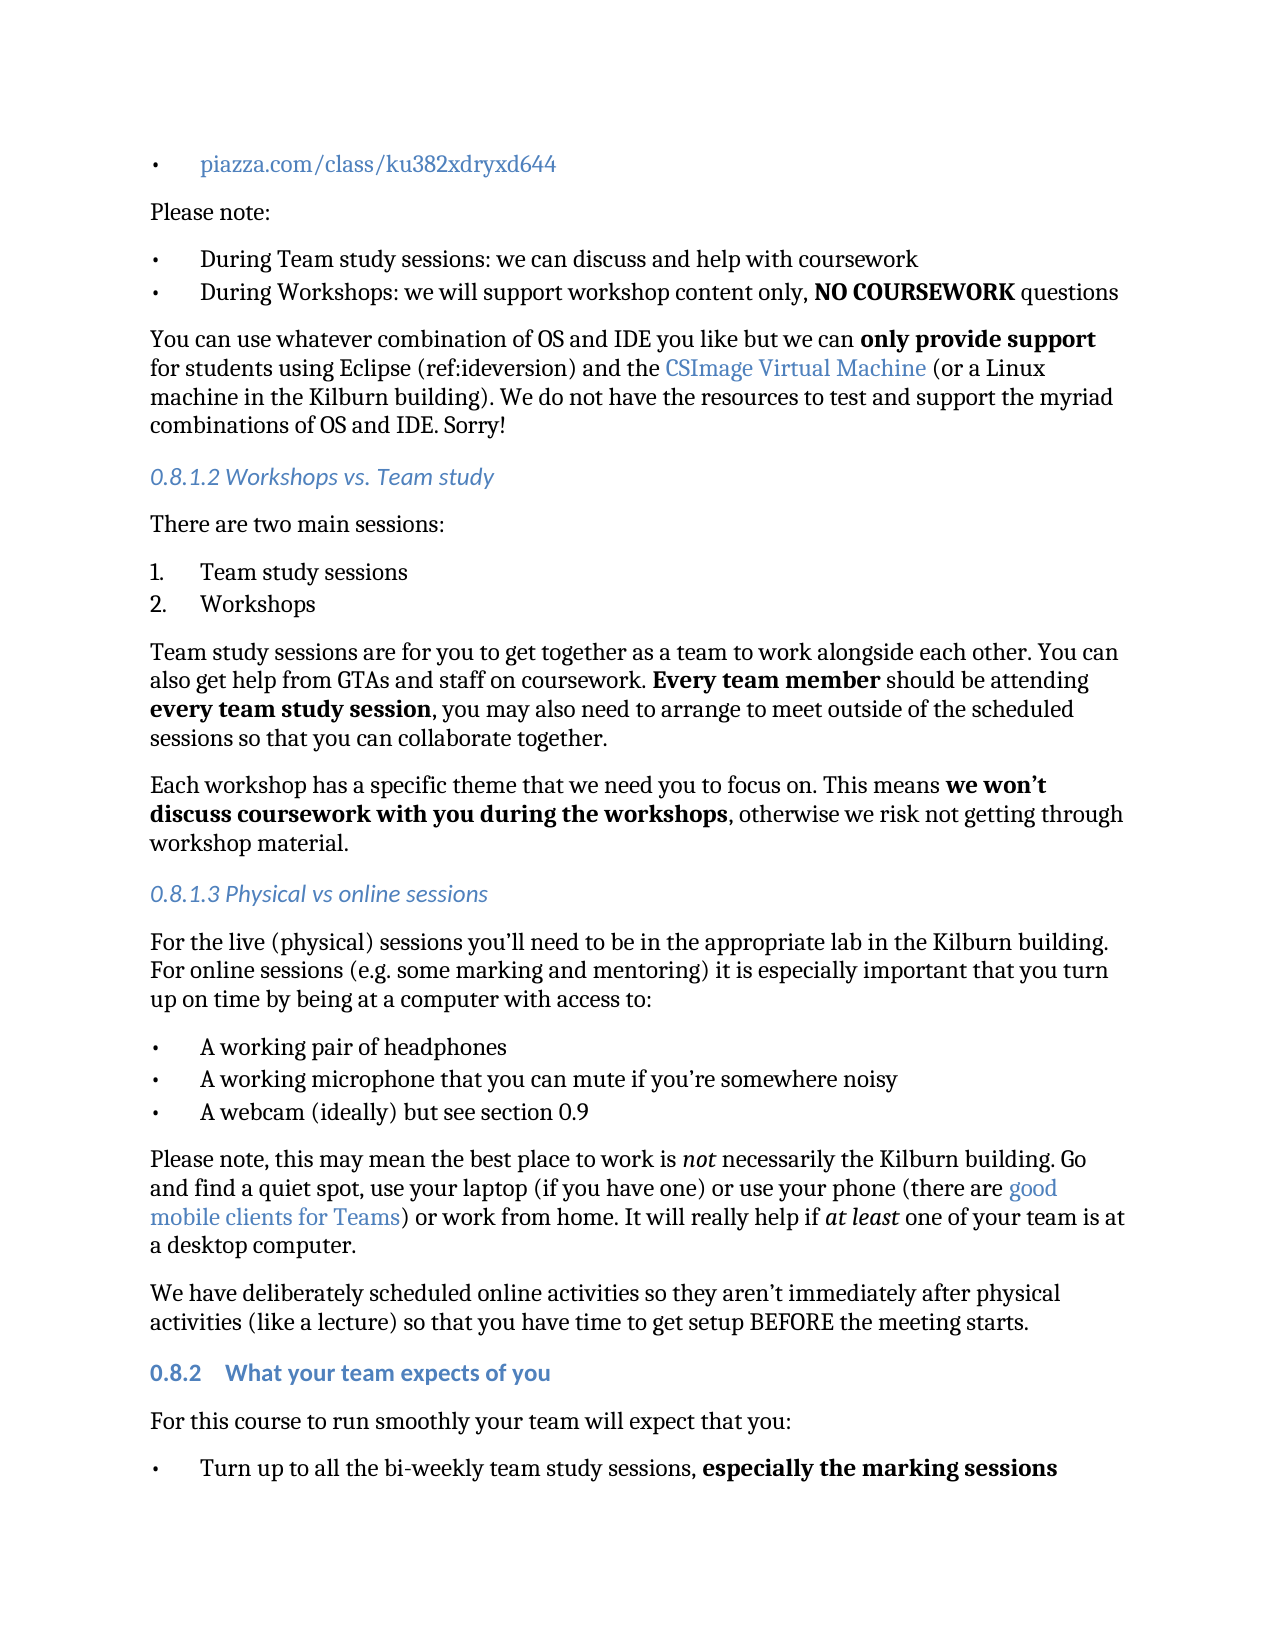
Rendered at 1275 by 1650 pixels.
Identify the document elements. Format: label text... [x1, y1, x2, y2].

text Please note: [150, 197, 1125, 226]
list A webcam (ideally) but see section 0.9 [150, 1098, 1125, 1126]
list Turn up to all the bi-weekly team study sessions, especially the marking sessions [150, 1454, 1125, 1483]
list During Team study sessions: we can discuss and help with coursework [150, 245, 1125, 274]
list A working pair of headphones [150, 1033, 1125, 1061]
text There are two main sessions: [150, 510, 1125, 539]
text We have deliberately scheduled online activities so they aren’t immediately after physical activities (like a lecture) so that you have time to get setup BEFORE the meeting starts. [150, 1279, 1125, 1336]
list Workshops [150, 590, 1125, 619]
text For the live (physical) sessions you’ll need to be in the appropriate lab in the Kilburn building. For online sessions (e.g. some marking and mentoring) it is especially important that you turn up on time by being at a computer with access to: [150, 928, 1125, 1014]
list A working microphone that you can mute if you’re somewhere noisy [150, 1065, 1125, 1094]
text Each workshop has a specific theme that we need you to focus on. This means we won’t discuss coursework with you during the workshops, otherwise we risk not getting through workshop material. [150, 771, 1125, 858]
text For this course to run smoothly your team will expect that you: [150, 1407, 1125, 1435]
list piazza.com/class/ku382xdryxd644 [150, 150, 1125, 179]
subtitle 0.8.1.2 Workshops vs. Team study [150, 461, 1125, 491]
list During Workshops: we will support workshop content only, NO COURSEWORK questions [150, 277, 1125, 306]
list Team study sessions [150, 558, 1125, 586]
text Please note, this may mean the best place to work is not necessarily the Kilburn building. Go and find a quiet spot, use your laptop (if you have one) or use your phone (there are good mobile clients for Teams) or work from home. It will really help if at least one of your team is at a desktop computer. [150, 1145, 1125, 1260]
text You can use whatever combination of OS and IDE you like but we can only provide support for students using Eclipse (ref:ideversion) and the CSImage Virtual Machine (or a Linux machine in the Kilburn building). We do not have the resources to test and support the myriad combinations of OS and IDE. Sorry! [150, 325, 1125, 440]
text Team study sessions are for you to get together as a team to work alongside each other. You can also get help from GTAs and staff on coursework. Every team member should be attending every team study session, you may also need to arrange to meet outside of the scheduled sessions so that you can collaborate together. [150, 638, 1125, 753]
subtitle 0.8.2 What your team expects of you [150, 1357, 1125, 1388]
subtitle 0.8.1.3 Physical vs online sessions [150, 878, 1125, 909]
